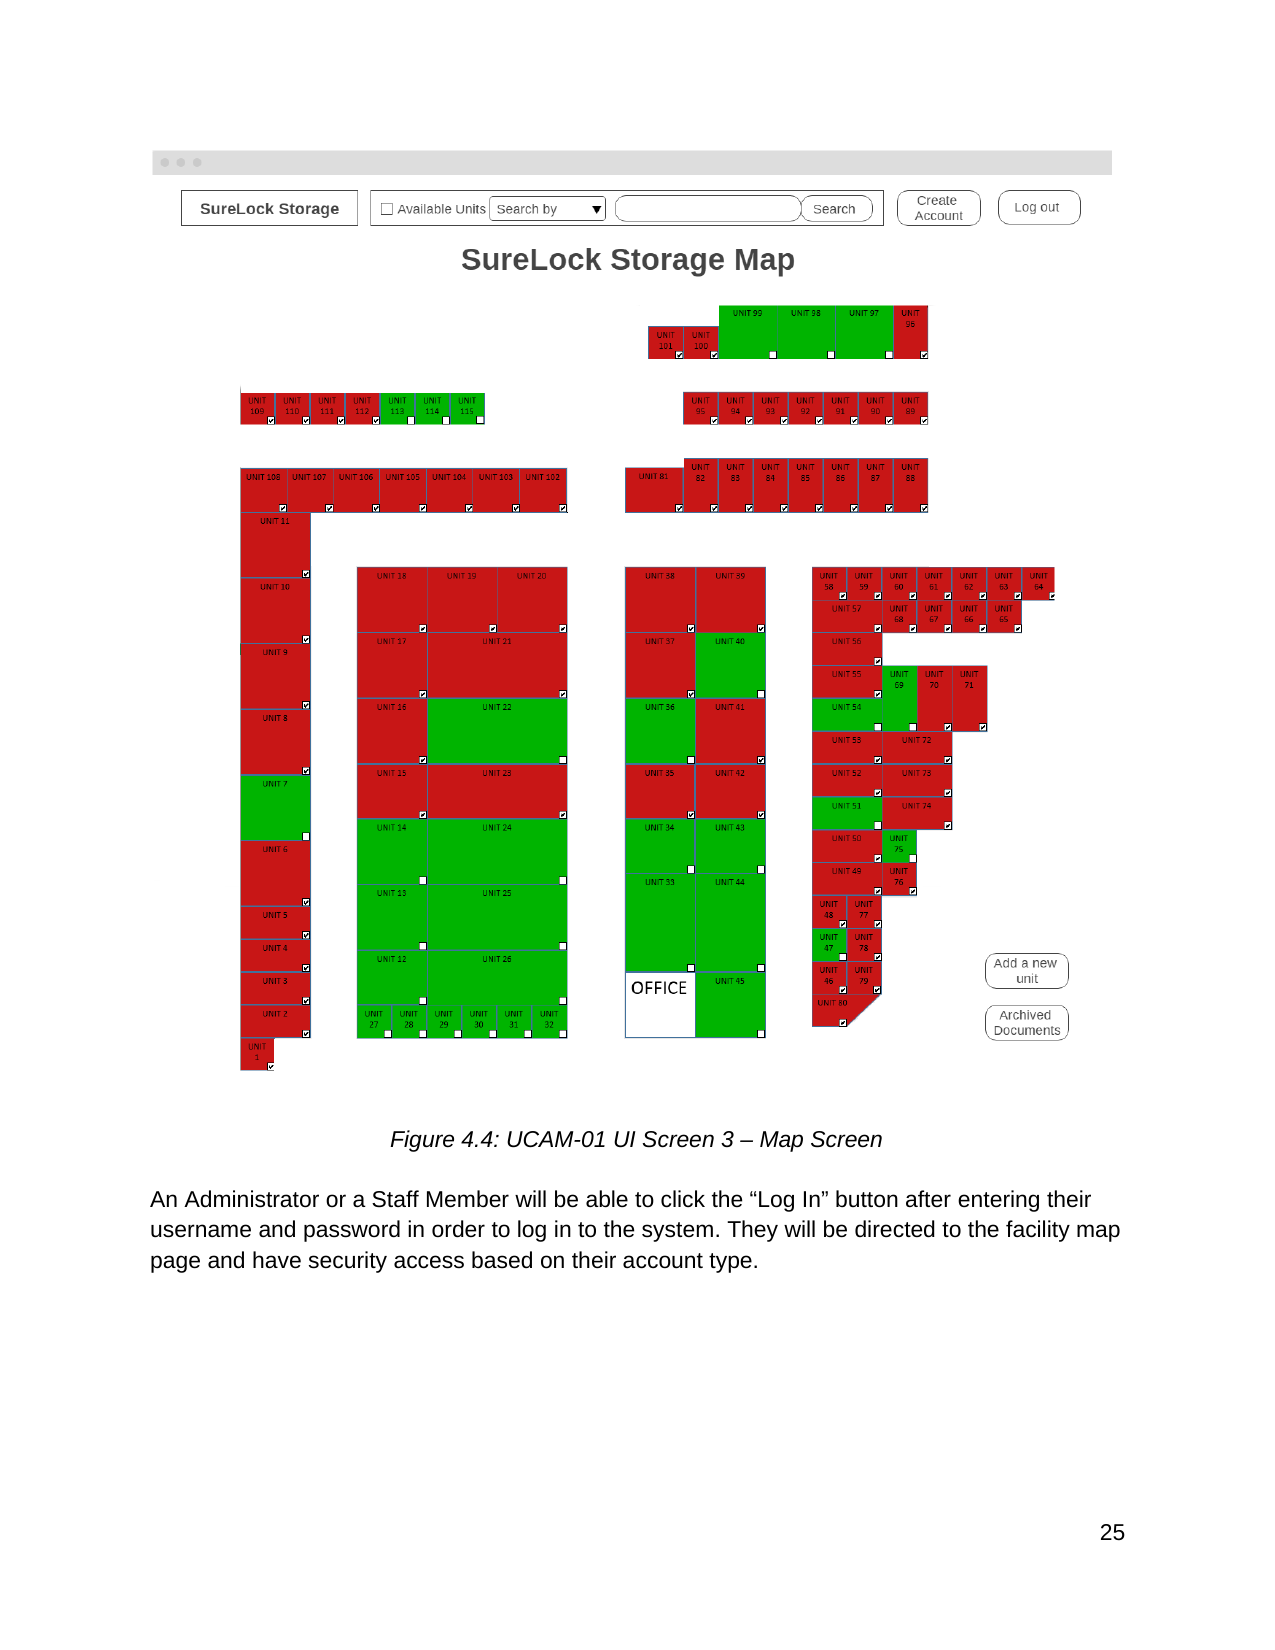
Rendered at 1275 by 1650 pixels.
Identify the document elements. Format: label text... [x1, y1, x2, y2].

picture [150, 150, 1119, 1122]
text Figure 4.4: UCAM-01 UI Screen 3 – Map Screen [150, 1126, 1125, 1152]
text An Administrator or a Staff Member will be able to click the “Log In” button after entering their username and password in order to log in to the system. They will be directed to the facility map page and have security access based on their account type. [150, 1186, 1125, 1273]
